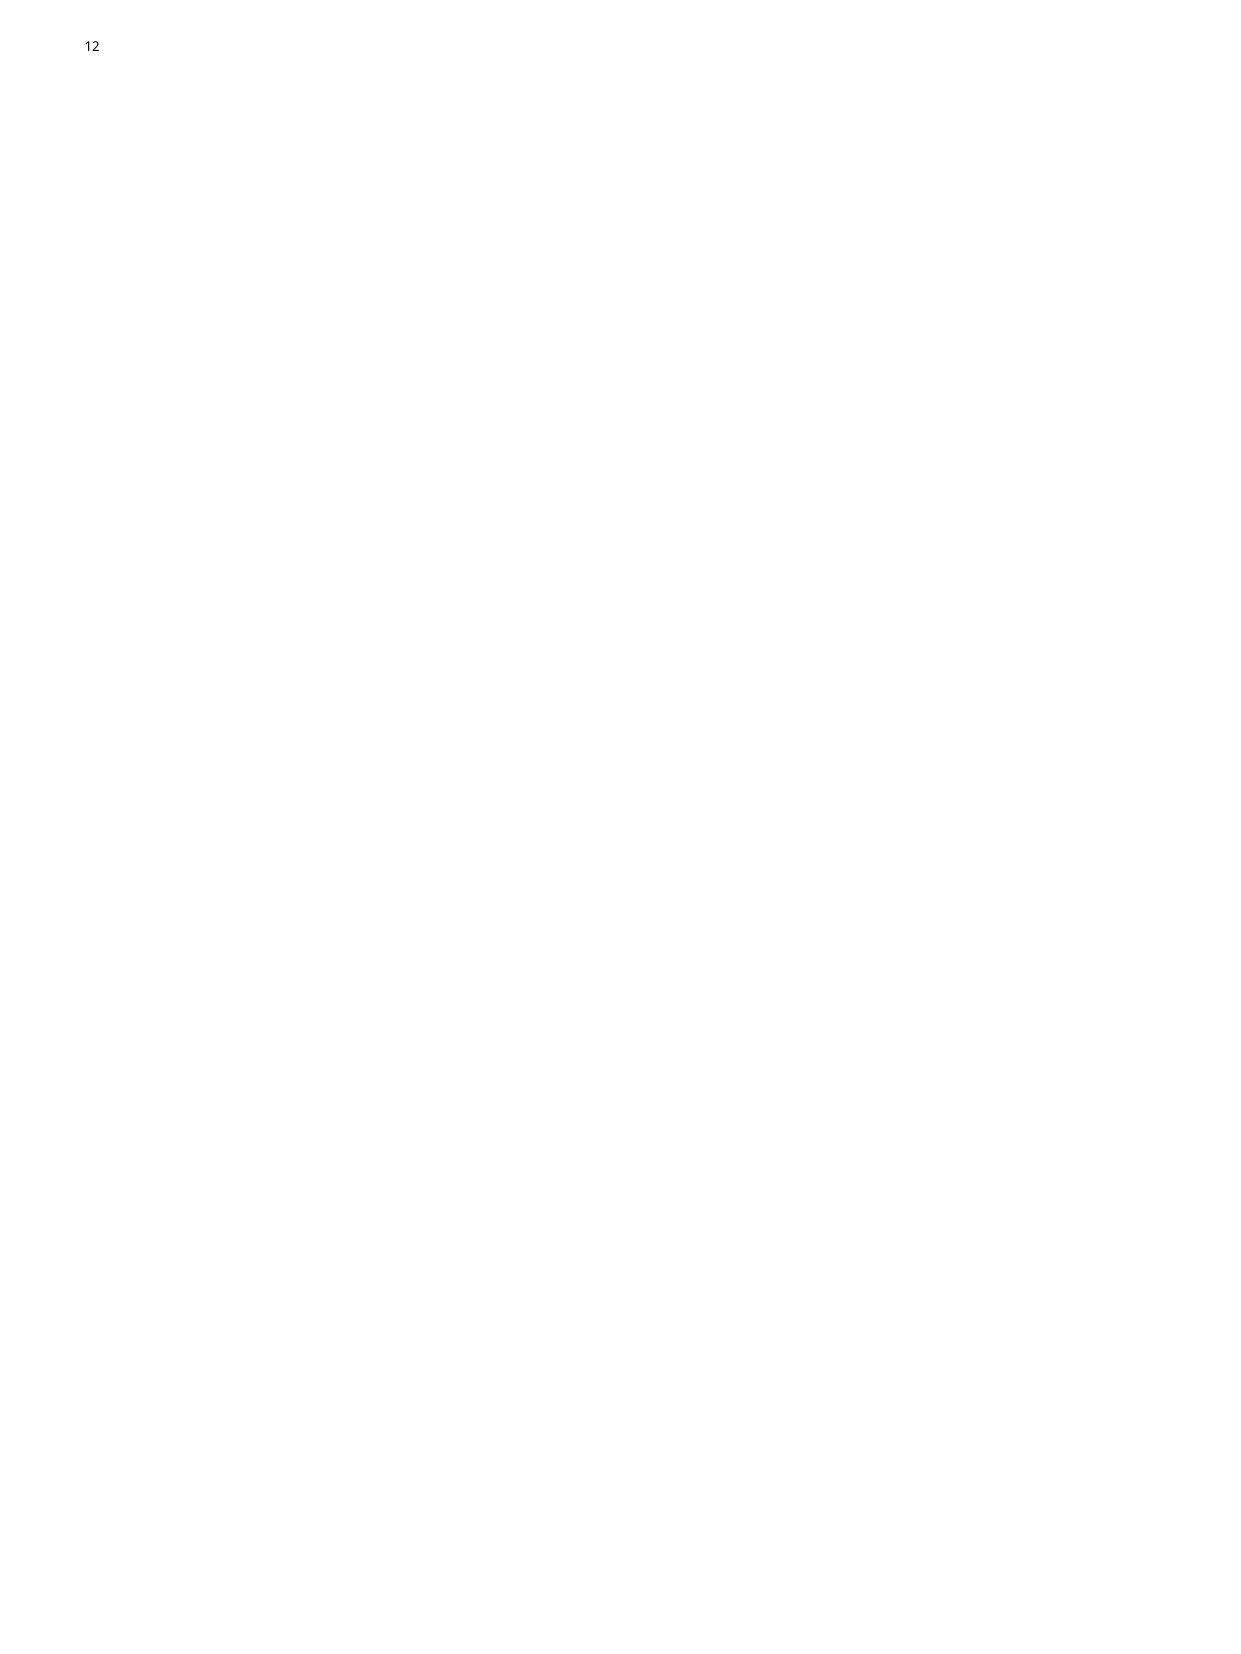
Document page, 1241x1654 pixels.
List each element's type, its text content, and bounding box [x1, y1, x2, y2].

text 12 [84, 34, 1165, 56]
